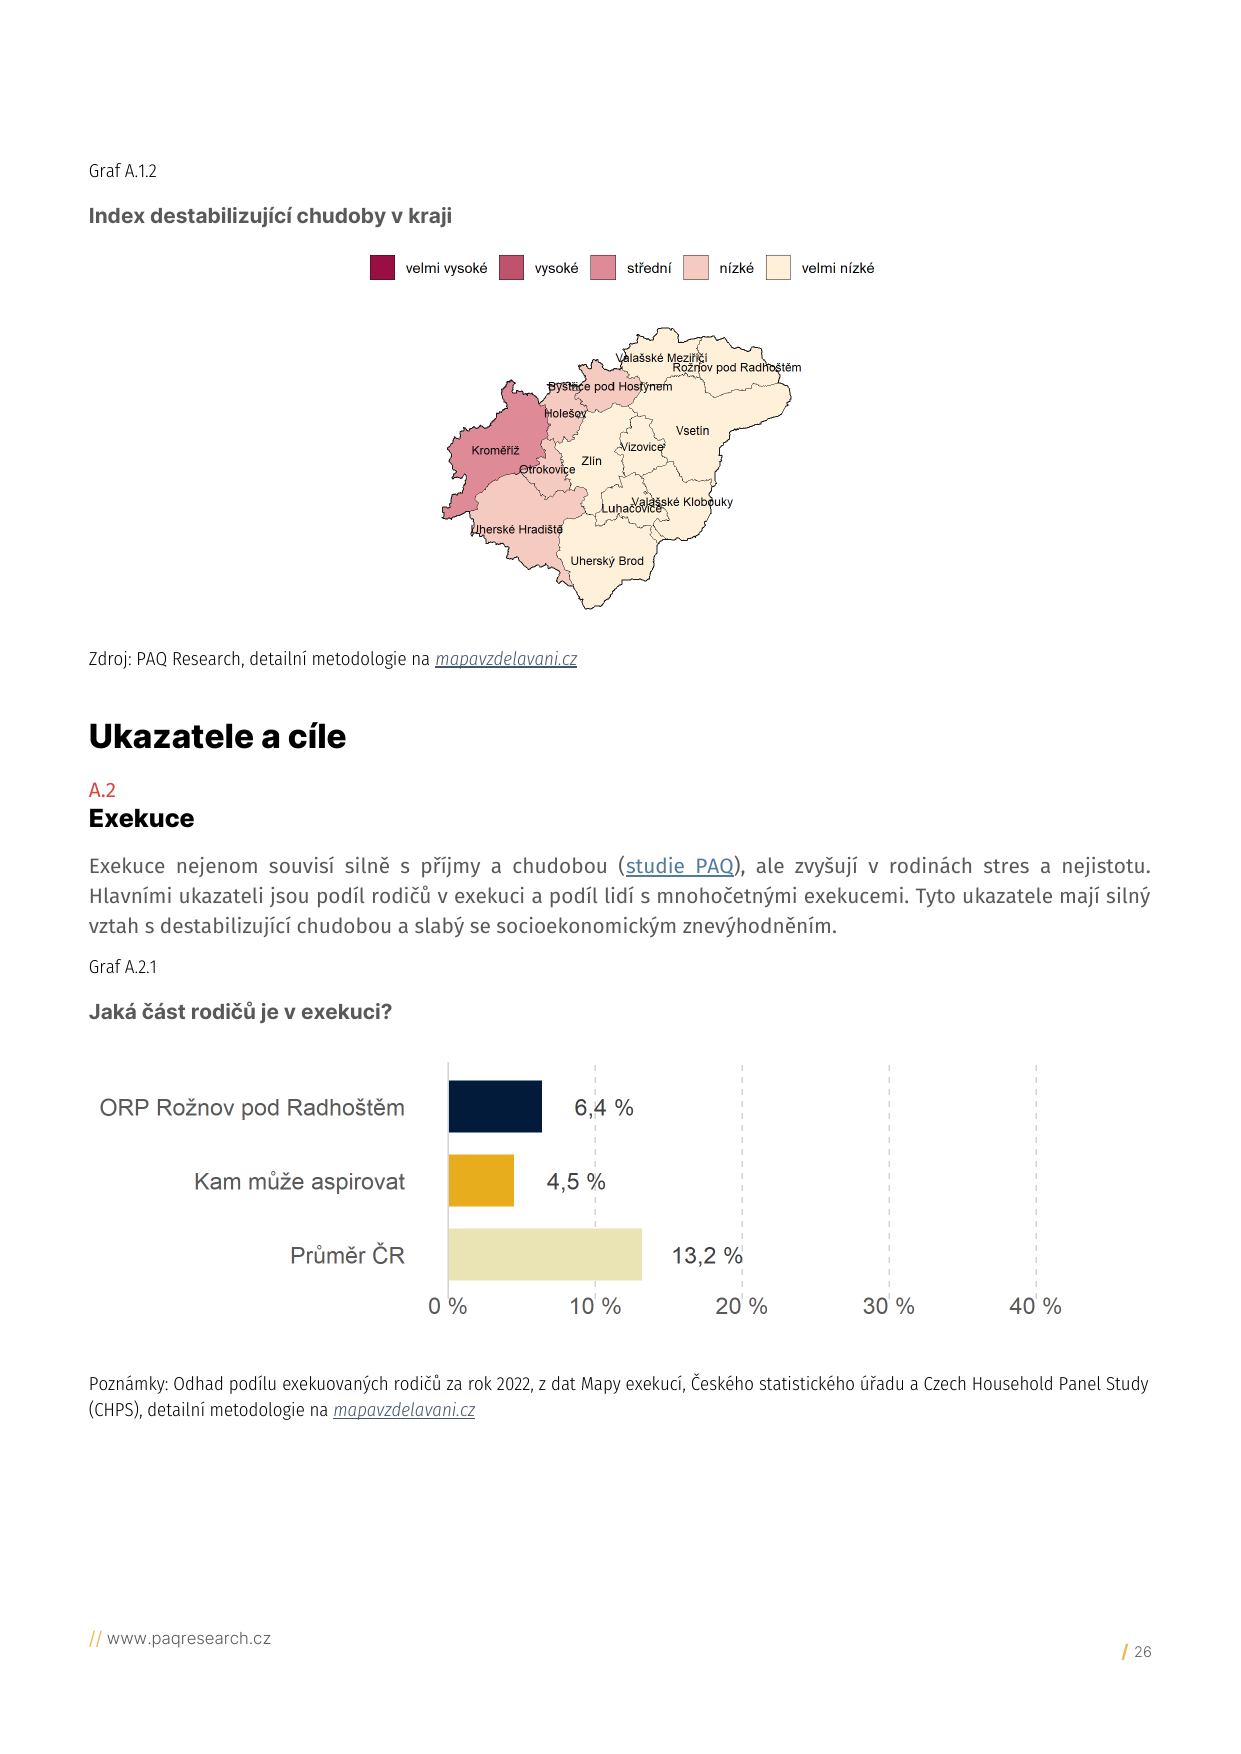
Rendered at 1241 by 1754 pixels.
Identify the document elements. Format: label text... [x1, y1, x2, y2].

text Graf A.2.1 [89, 956, 1152, 978]
text Zdroj: PAQ Research, detailní metodologie na mapavzdelavani.cz [89, 647, 1152, 670]
picture [88, 228, 1139, 631]
text Index destabilizující chudoby v kraji [89, 198, 1152, 229]
subtitle Ukazatele a cíle [89, 716, 1152, 756]
picture [88, 1024, 1139, 1356]
text Graf A.1.2 [89, 160, 1152, 183]
subtitle Exekuce [89, 803, 1152, 833]
text Jaká část rodičů je v exekuci? [89, 994, 1152, 1024]
text A.2 [89, 773, 1152, 803]
text Exekuce nejenom souvisí silně s příjmy a chudobou (studie PAQ), ale zvyšují v rodinách stres a nejistotu. Hlavními ukazateli jsou podíl rodičů v exekuci a podíl lidí s mnohočetnými exekucemi. Tyto ukazatele mají silný vztah s destabilizující chudobou a slabý se socioekonomickým znevýhodněním. [89, 849, 1152, 939]
text Poznámky: Odhad podílu exekuovaných rodičů za rok 2022, z dat Mapy exekucí, Českého statistického úřadu a Czech Household Panel Study (CHPS), detailní metodologie na mapavzdelavani.cz [89, 1373, 1152, 1421]
